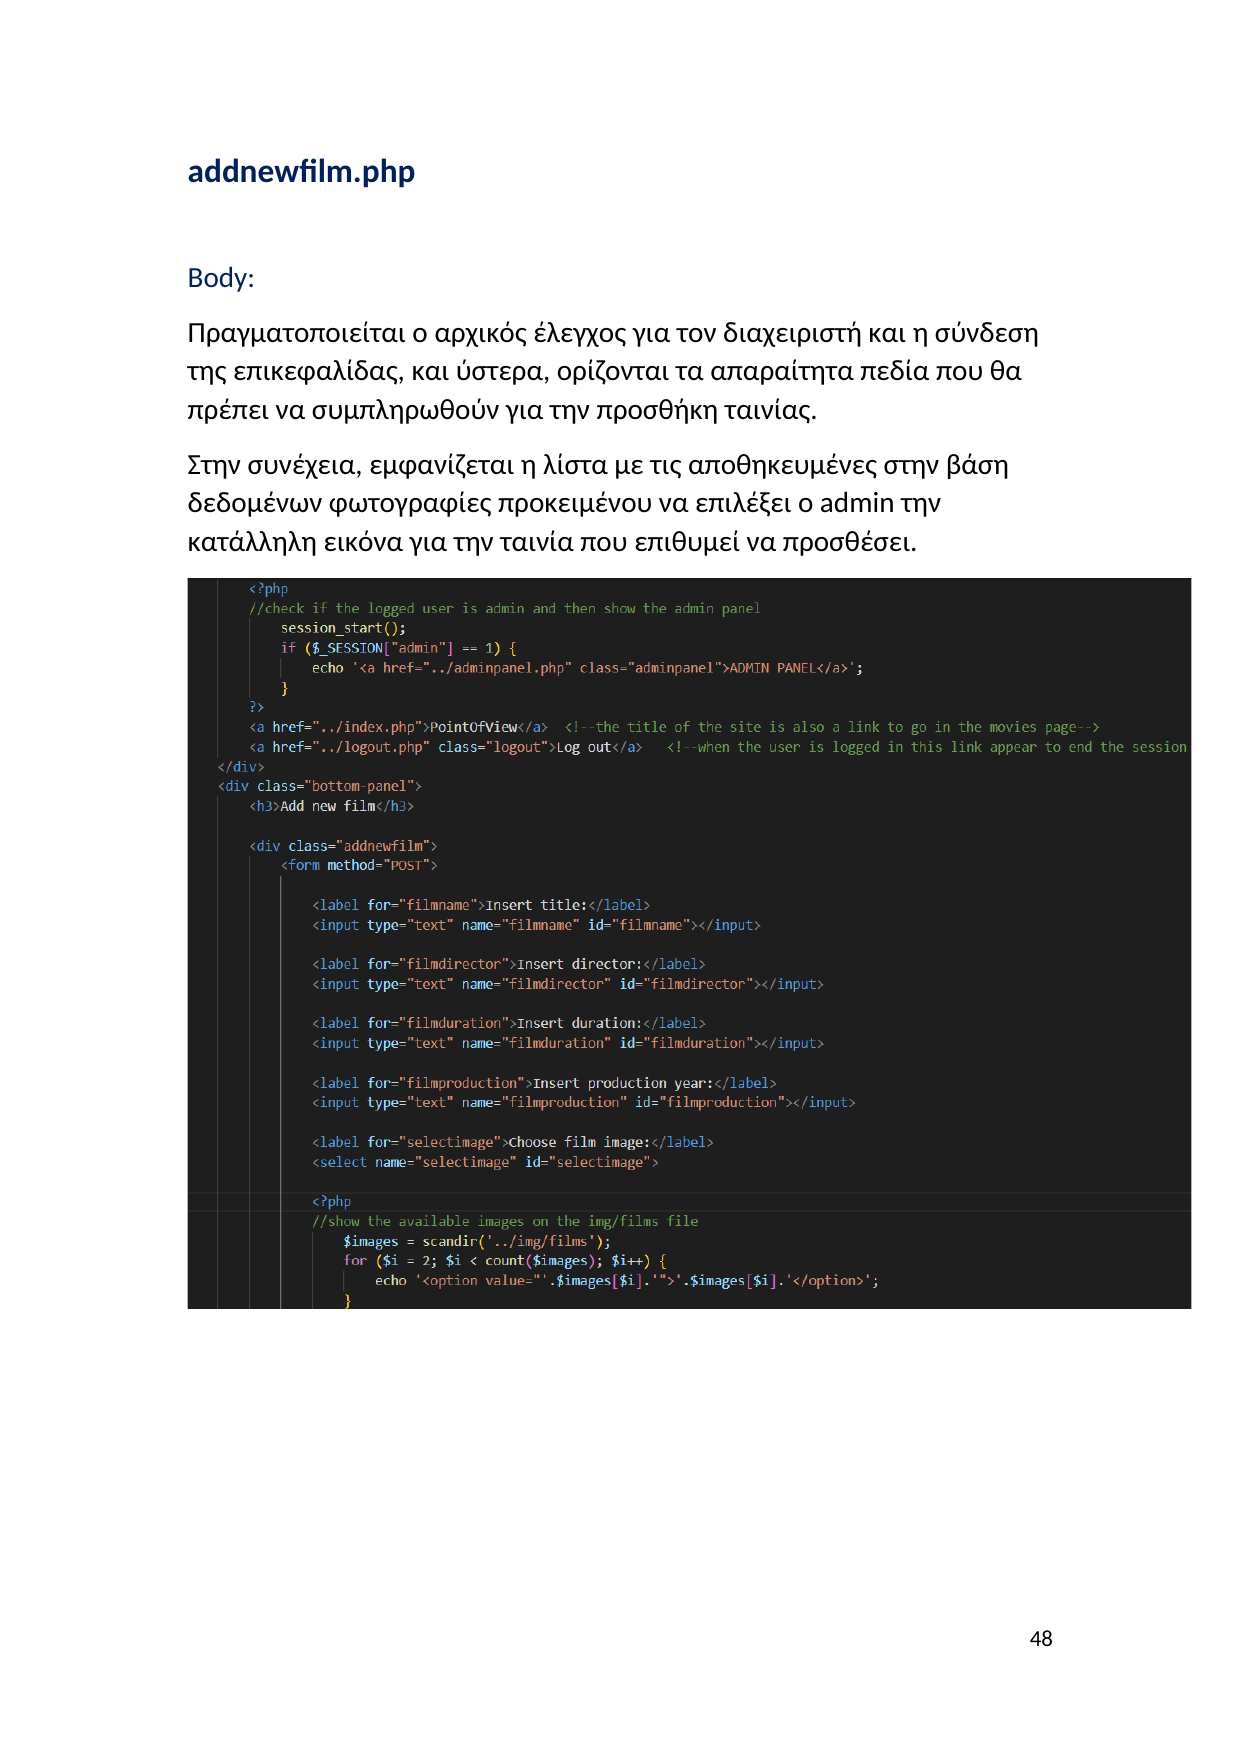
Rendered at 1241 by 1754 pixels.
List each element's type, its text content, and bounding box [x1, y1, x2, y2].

text Body: [187, 259, 1053, 294]
text Στην συνέχεια, εμφανίζεται η λίστα με τις αποθηκευμένες στην βάση δεδομένων φωτογραφίες προκειμένου να επιλέξει ο admin την κατάλληλη εικόνα για την ταινία που επιθυμεί να προσθέσει. [187, 446, 1053, 558]
picture [187, 578, 1192, 1309]
text Πραγματοποιείται ο αρχικός έλεγχος για τον διαχειριστή και η σύνδεση της επικεφαλίδας, και ύστερα, ορίζονται τα απαραίτητα πεδία που θα πρέπει να συμπληρωθούν για την προσθήκη ταινίας. [187, 314, 1053, 426]
subtitle addnewfilm.php [187, 150, 1053, 191]
